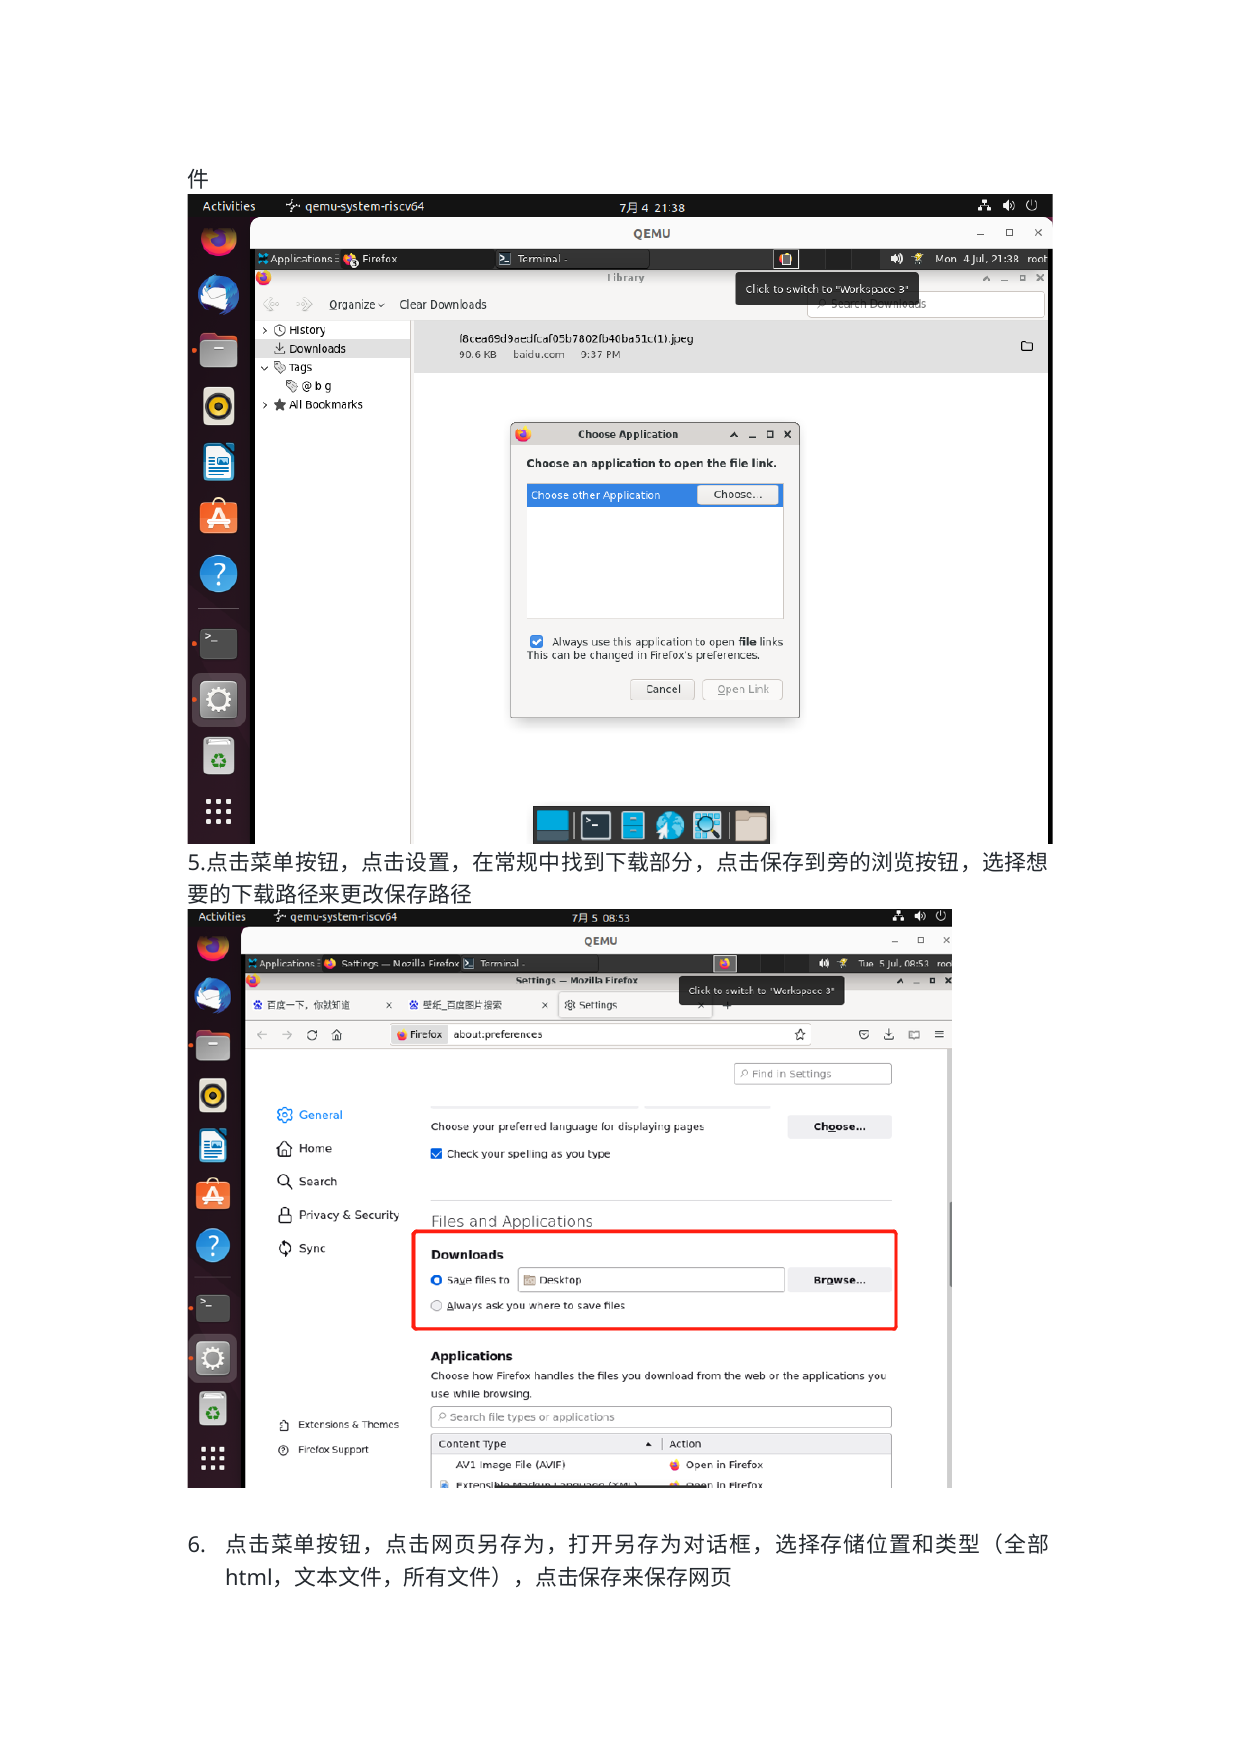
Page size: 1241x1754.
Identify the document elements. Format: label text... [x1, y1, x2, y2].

list 点击菜单按钮，点击网页另存为，打开另存为对话框，选择存储位置和类型（全部，html，文本文件，所有文件），点击保存来保存网页 [187, 1527, 1053, 1592]
picture [187, 909, 952, 1490]
text 5.点击菜单按钮，点击设置，在常规中找到下载部分，点击保存到旁的浏览按钮，选择想要的下载路径来更改保存路径 [187, 844, 1053, 909]
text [187, 162, 1053, 194]
picture [187, 194, 1053, 844]
